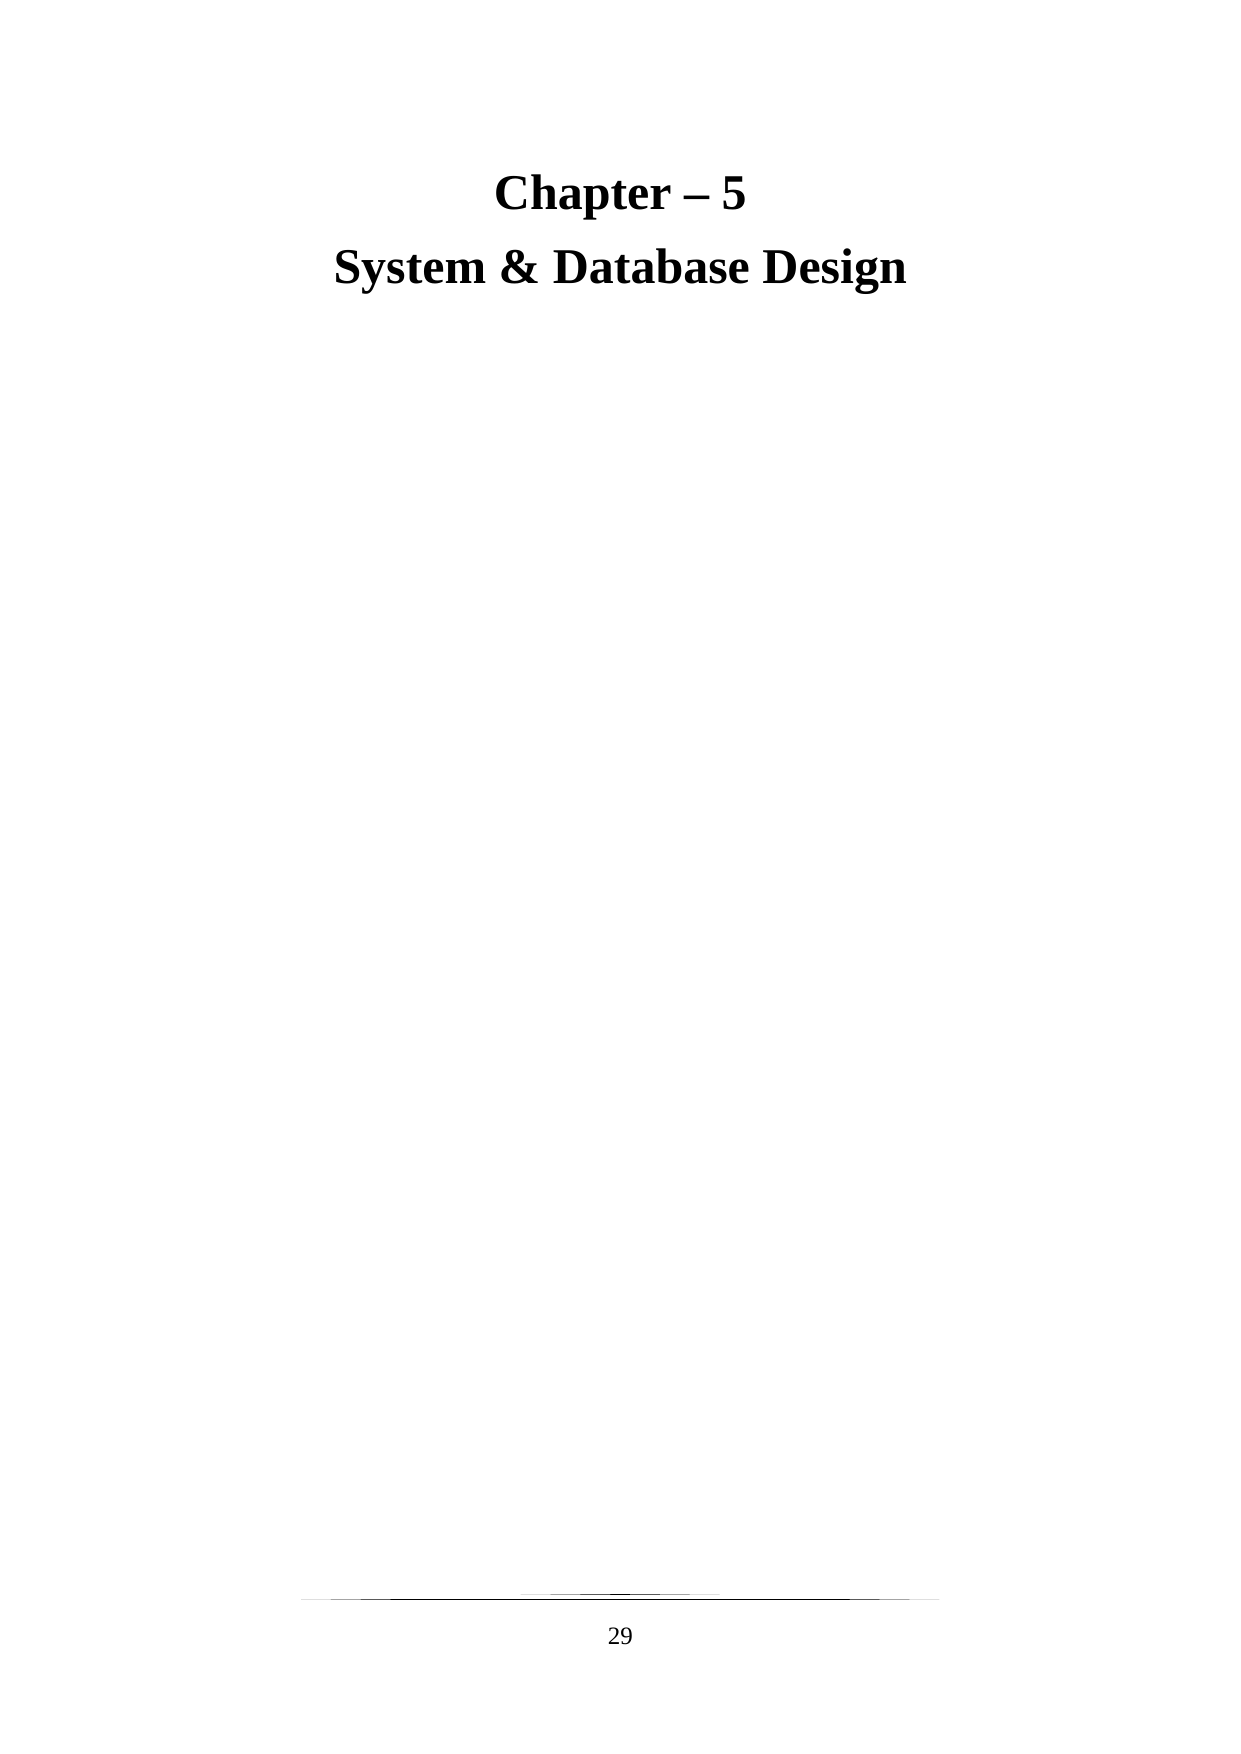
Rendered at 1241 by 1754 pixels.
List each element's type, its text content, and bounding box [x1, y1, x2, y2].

subtitle Chapter – 5 [150, 162, 1090, 220]
subtitle System & Database Design [150, 237, 1090, 294]
